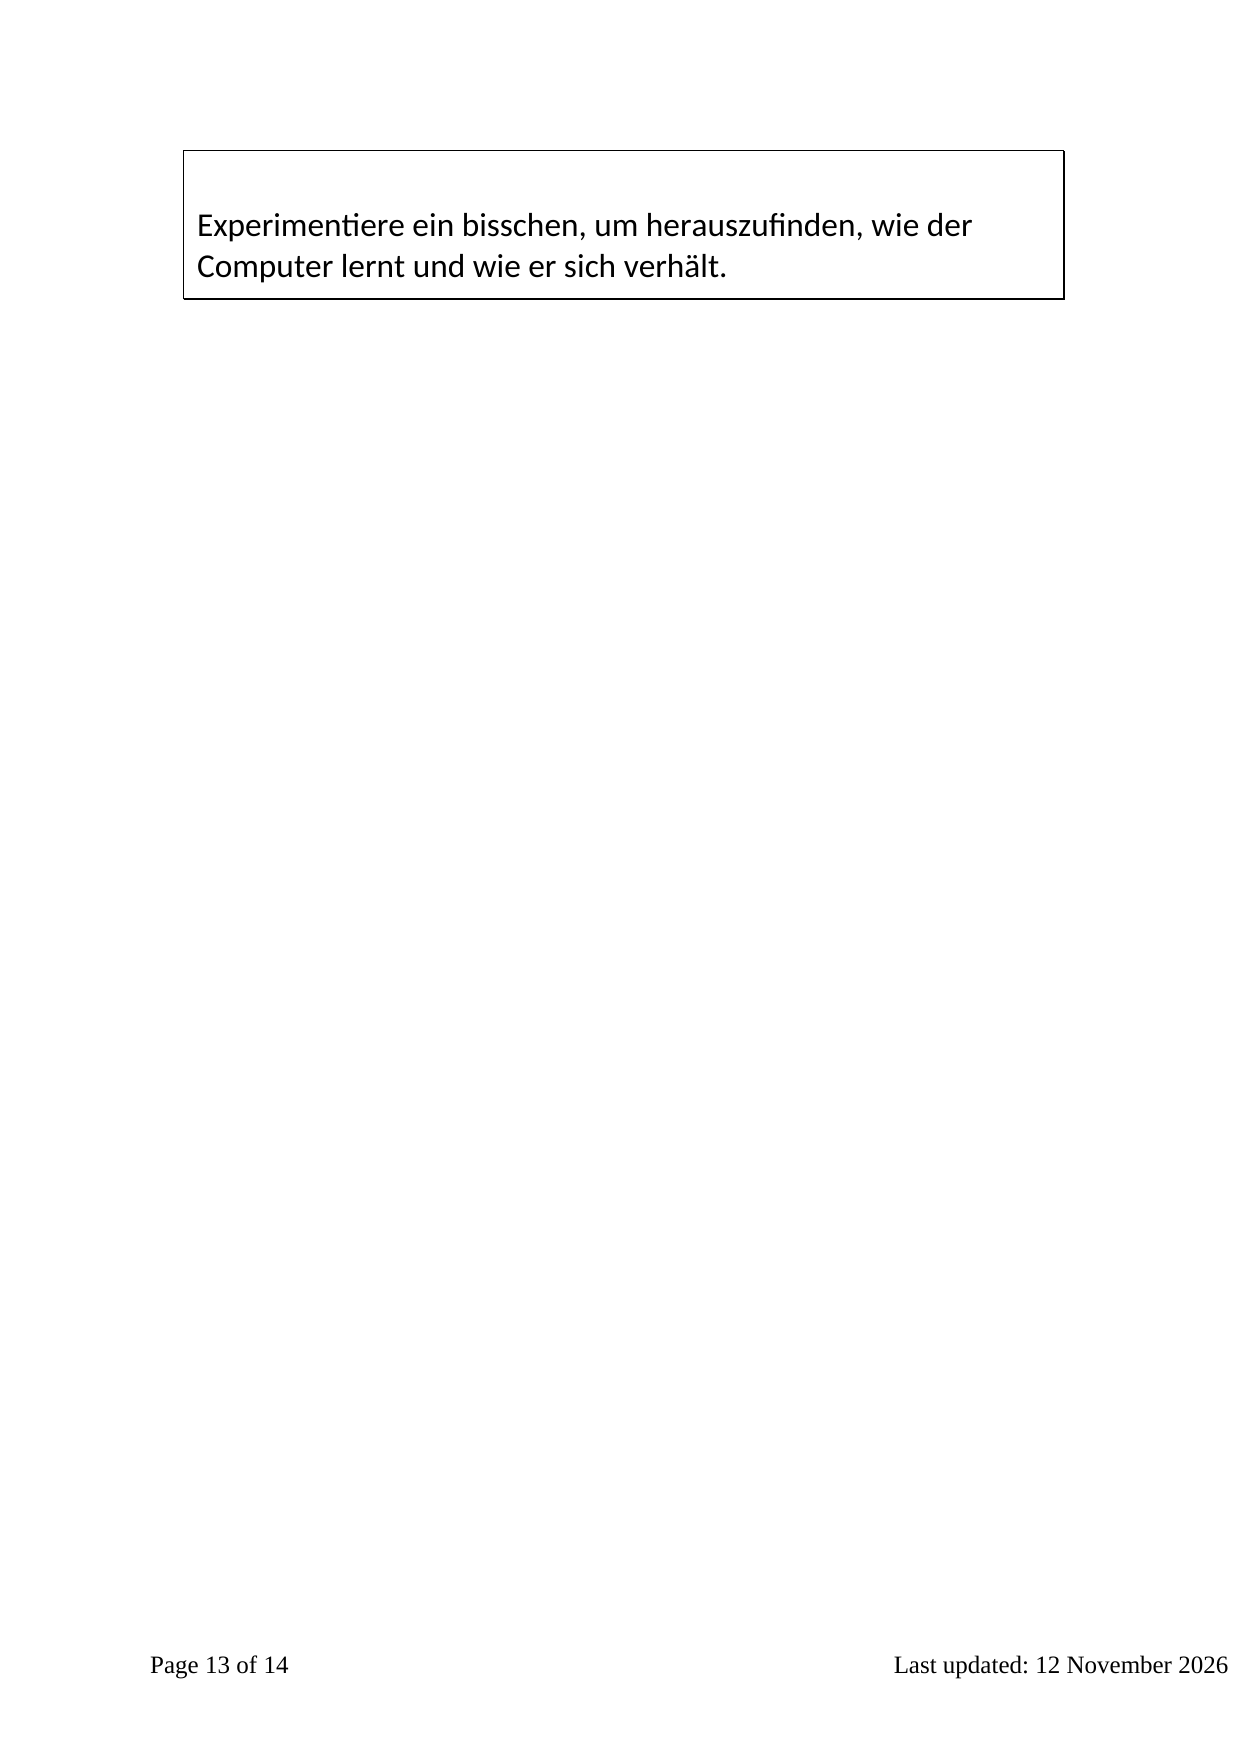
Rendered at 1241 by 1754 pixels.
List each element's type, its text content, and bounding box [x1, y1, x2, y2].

text Experimentiere ein bisschen, um herauszufinden, wie der Computer lernt und wie er sich verhält. [184, 191, 1063, 298]
